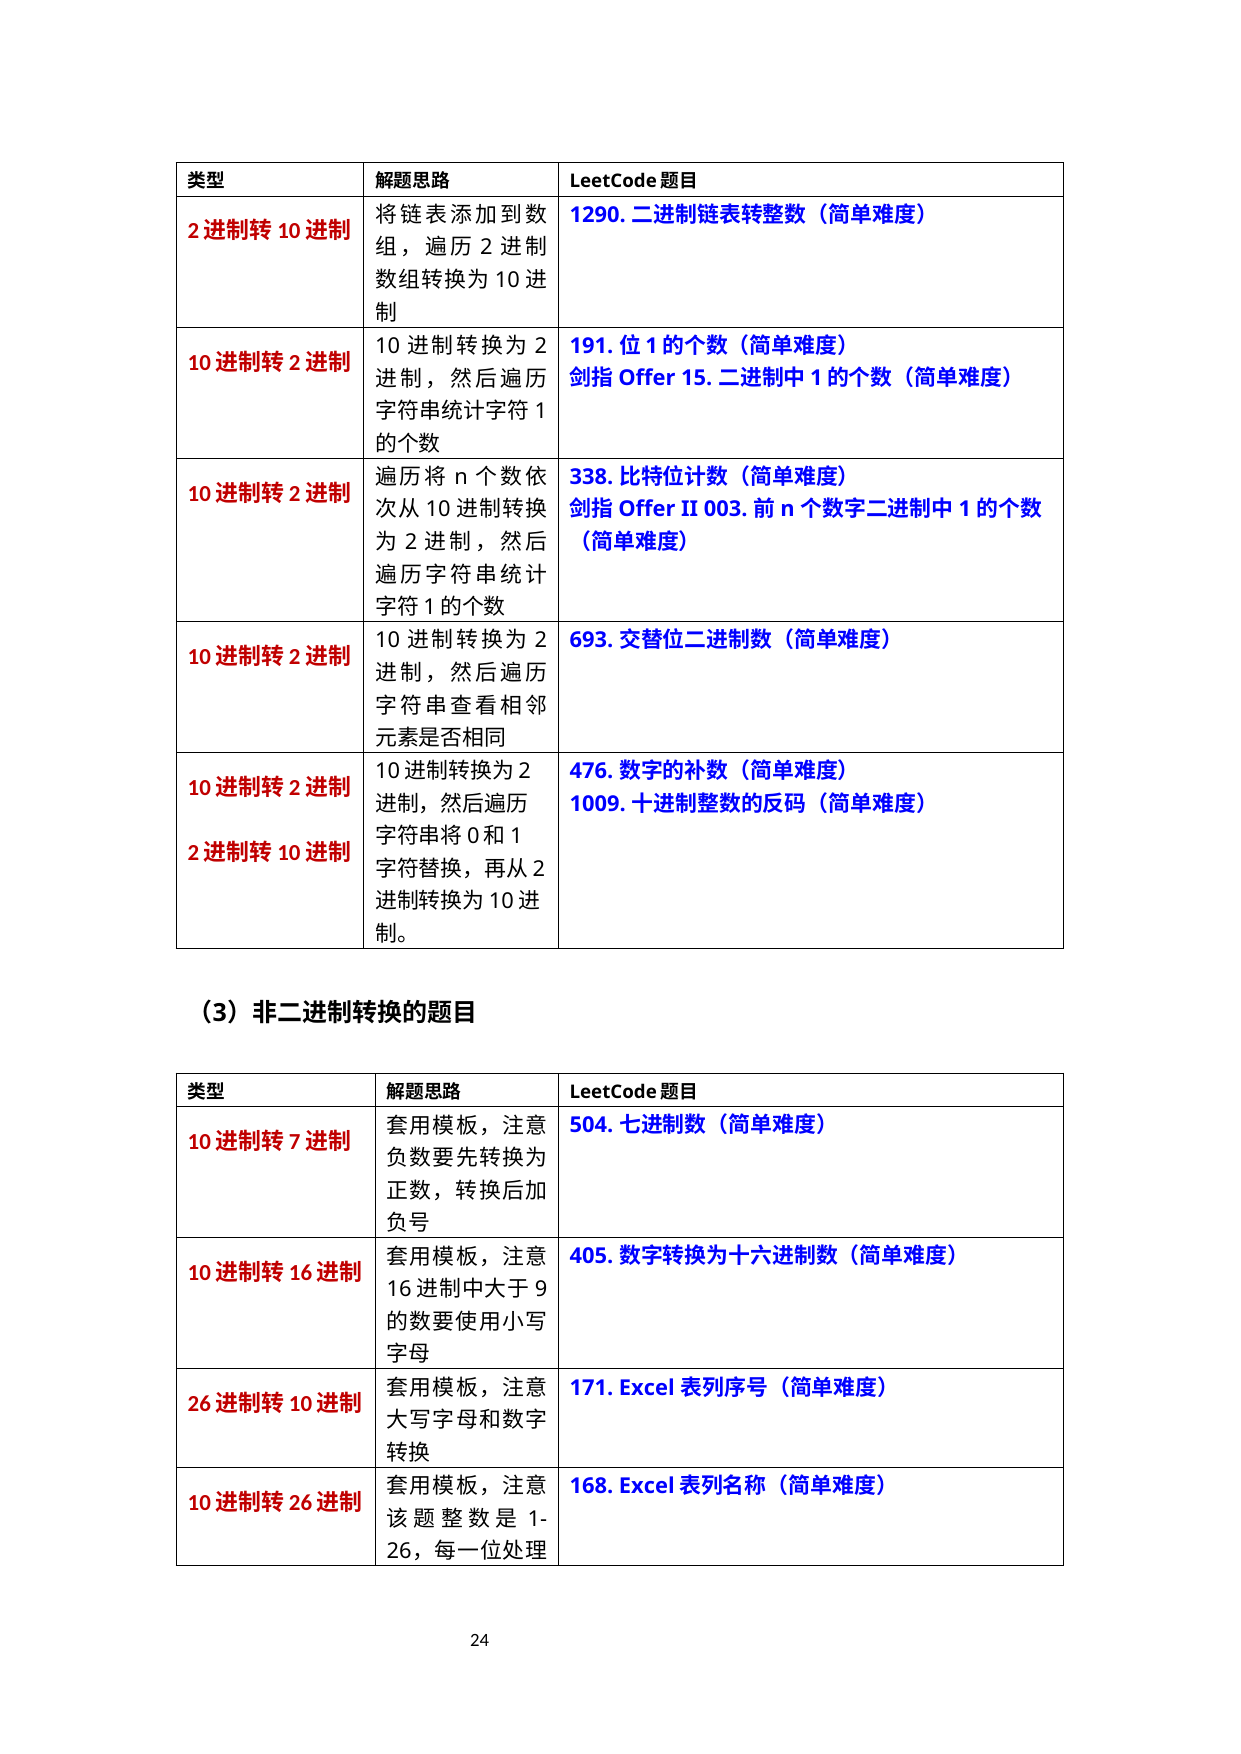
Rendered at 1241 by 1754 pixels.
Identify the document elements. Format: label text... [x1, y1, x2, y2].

table_cell 套用模板，注意负数要先转换为正数，转换后加负号 [376, 1107, 558, 1237]
table_cell 10进制转换为2进制，然后遍历字符串将0和1字符替换，再从2进制转换为10进制。 [364, 753, 558, 948]
table_cell 405. 数字转换为十六进制数（简单难度） [559, 1238, 1063, 1368]
table_cell 比特位计数（简单难度） 剑指 Offer II 003. 前 n 个数字二进制中 1 的个数（简单难度） [559, 459, 1063, 621]
table_cell 26进制转10进制 [177, 1369, 375, 1467]
table_cell 693. 交替位二进制数（简单难度） [559, 622, 1063, 752]
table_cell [376, 1468, 558, 1565]
table_cell 将链表添加到数组，遍历2进制数组转换为10进制 [364, 197, 558, 327]
table_cell 套用模板，注意16进制中大于9的数要使用小写字母 [376, 1238, 558, 1368]
table_header LeetCode题目 [559, 1074, 1063, 1106]
table_cell 10进制转换为2进制，然后遍历字符串统计字符1的个数 [364, 328, 558, 458]
table_cell 2进制转10进制 [177, 197, 363, 327]
table_header 类型 [177, 1074, 375, 1106]
table_cell 504. 七进制数（简单难度） [559, 1107, 1063, 1237]
table_cell 遍历将n个数依次从10进制转换为2进制，然后遍历字符串统计字符1的个数 [364, 459, 558, 621]
table_header 类型 [177, 163, 363, 196]
table_cell 10进制转2进制 [177, 622, 363, 752]
table_header 解题思路 [364, 163, 558, 196]
subtitle （3）非二进制转换的题目 [187, 978, 1053, 1043]
table_cell 10进制转26进制 [177, 1468, 375, 1565]
table_cell 10进制转7进制 [177, 1107, 375, 1237]
table_cell 10进制转2进制 [177, 459, 363, 621]
table_cell 1290. 二进制链表转整数（简单难度） [559, 197, 1063, 327]
table_cell 10进制转换为2进制，然后遍历字符串查看相邻元素是否相同 [364, 622, 558, 752]
table_cell 位1的个数（简单难度） 剑指 Offer 15. 二进制中1的个数（简单难度） [559, 328, 1063, 458]
table_cell 10进制转2进制 [177, 328, 363, 458]
table_cell 数字的补数（简单难度） 1009. 十进制整数的反码（简单难度） [559, 753, 1063, 948]
table_cell 10进制转2进制2进制转10进制 [177, 753, 363, 948]
table_header 解题思路 [376, 1074, 558, 1106]
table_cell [559, 1468, 1063, 1565]
table_cell 10进制转16进制 [177, 1238, 375, 1368]
table_cell 套用模板，注意大写字母和数字转换 [376, 1369, 558, 1467]
table_cell 171. Excel 表列序号（简单难度） [559, 1369, 1063, 1467]
table_header LeetCode题目 [559, 163, 1063, 196]
